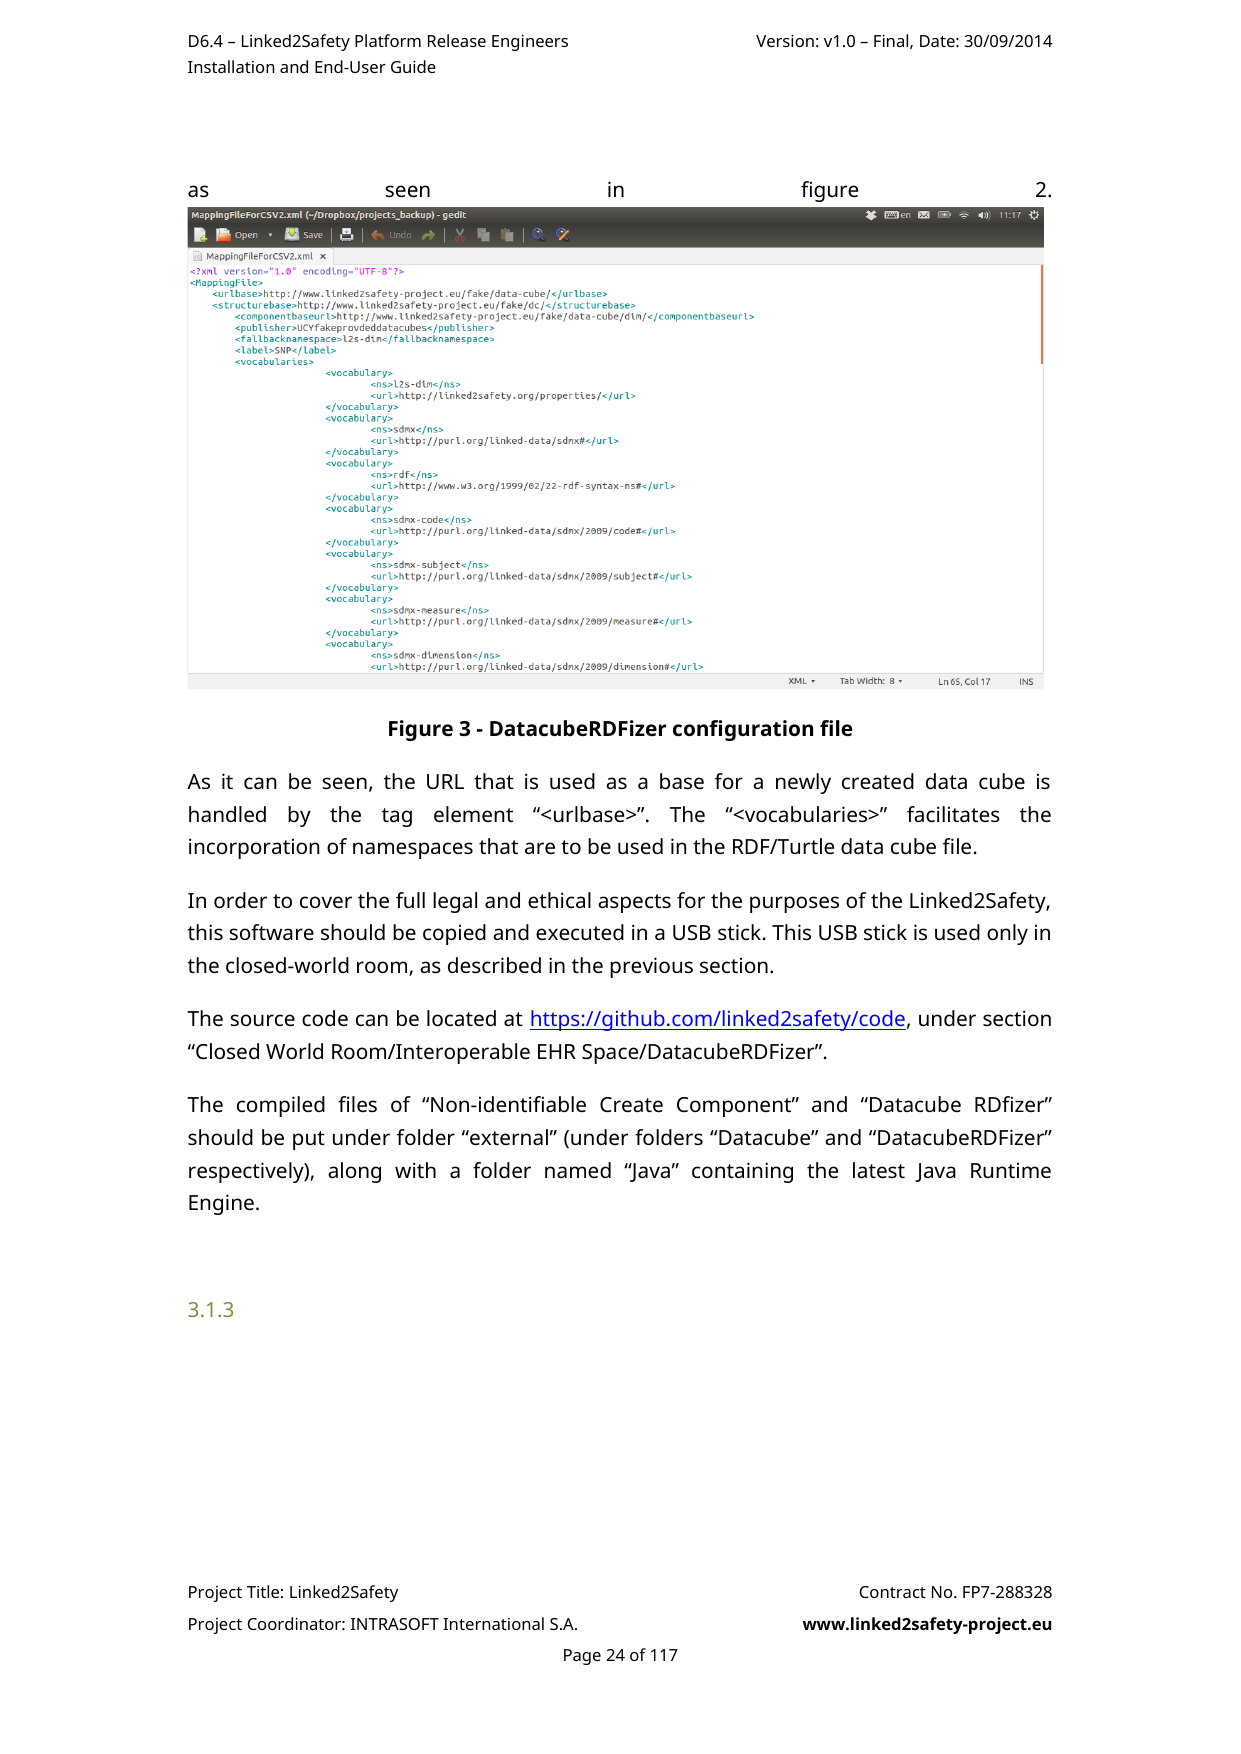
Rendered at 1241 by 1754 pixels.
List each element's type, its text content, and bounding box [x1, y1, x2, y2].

text As it can be seen, the URL that is used as a base for a newly created data cube is handled by the tag element “<urlbase>”. The “<vocabularies>” facilitates the incorporation of namespaces that are to be used in the RDF/Turtle data cube file. [187, 767, 1053, 861]
text Figure 3 - DatacubeRDFizer configuration file [187, 714, 1053, 742]
text The compiled files of “Non-identifiable Create Component” and “Datacube RDfizer” should be put under folder “external” (under folders “Datacube” and “DatacubeRDFizer” respectively), along with a folder named “Java” containing the latest Java Runtime Engine. [187, 1091, 1053, 1217]
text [187, 175, 1053, 689]
text The source code can be located at https://github.com/linked2safety/code, under section “Closed World Room/Interoperable EHR Space/DatacubeRDFizer”. [187, 1004, 1053, 1066]
picture [187, 207, 1044, 689]
text In order to cover the full legal and ethical aspects for the purposes of the Linked2Safety, this software should be copied and executed in a USB stick. This USB stick is used only in the closed-world room, as described in the previous section. [187, 886, 1053, 979]
